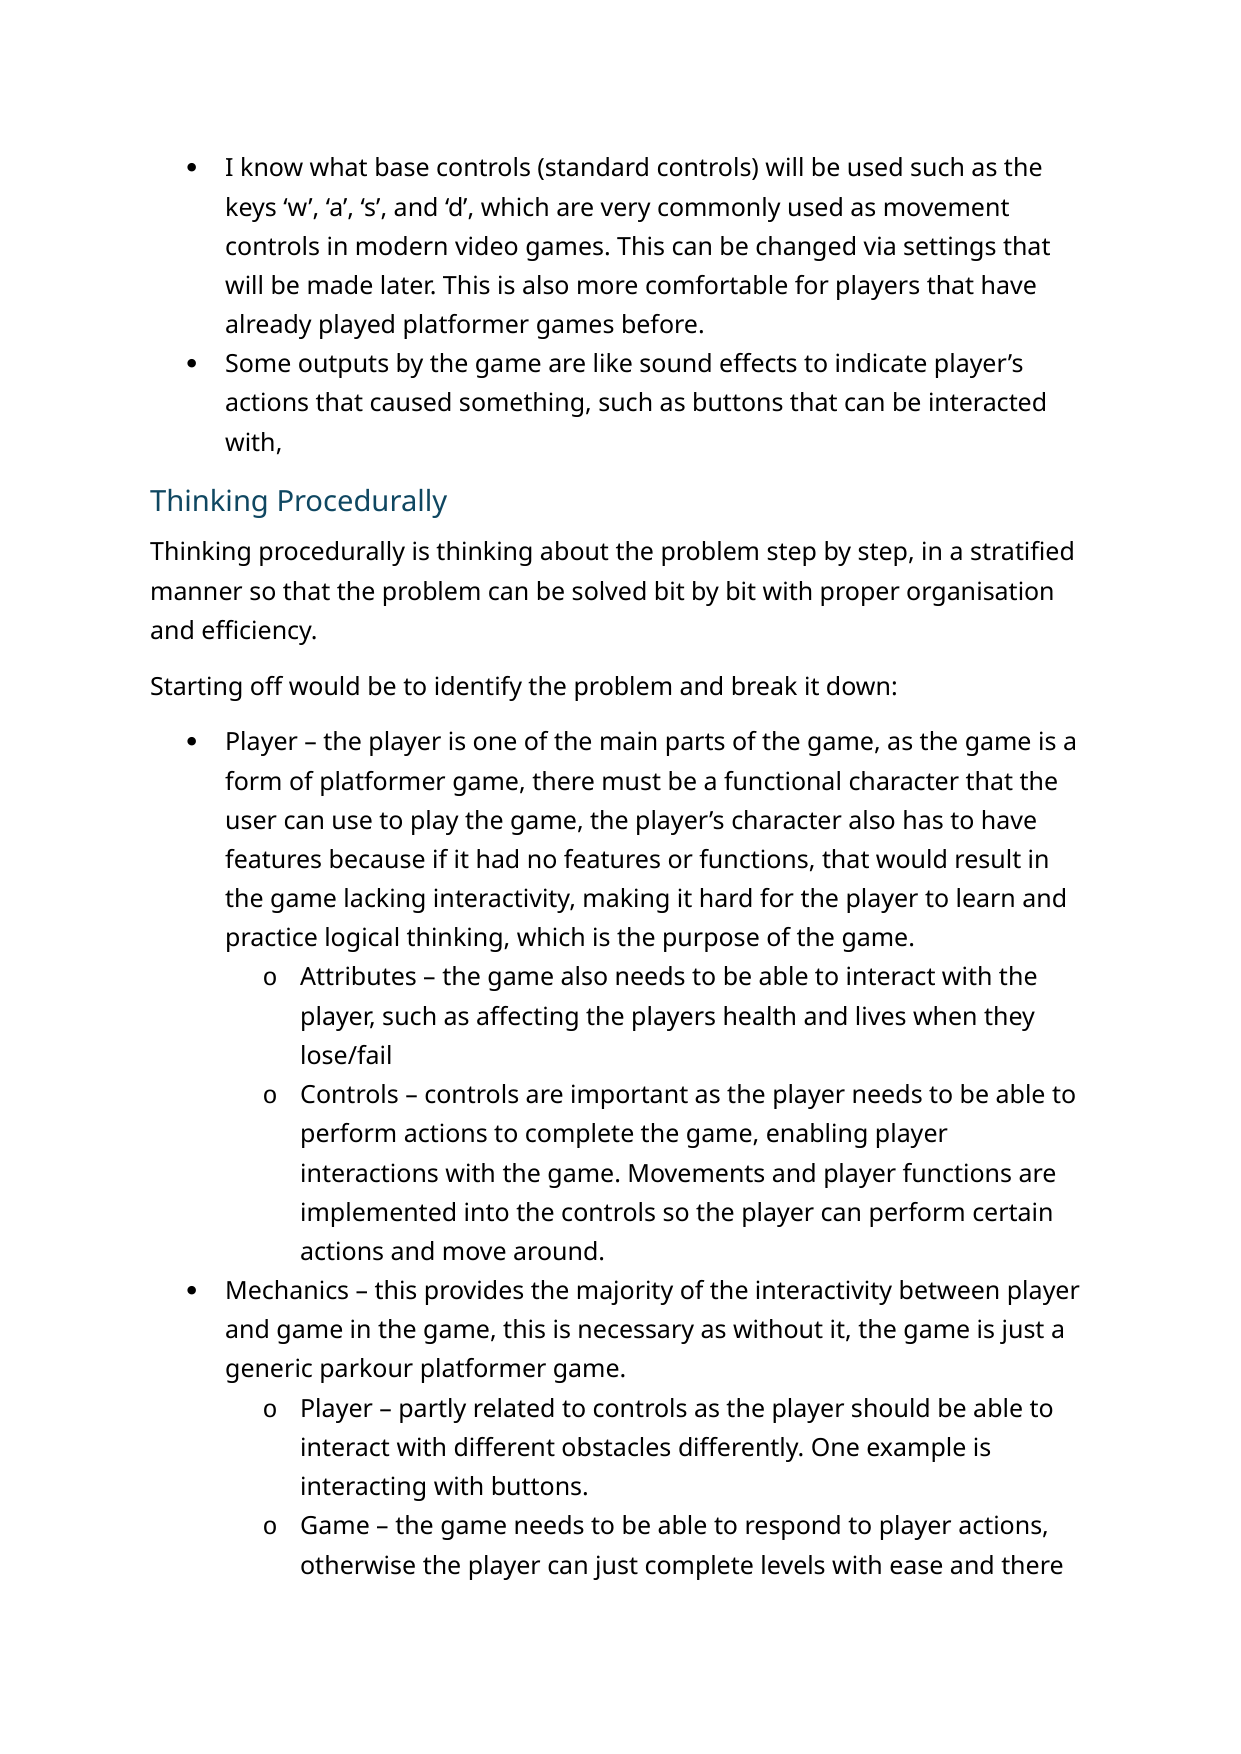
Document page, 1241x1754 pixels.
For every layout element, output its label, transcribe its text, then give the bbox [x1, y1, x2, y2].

list Controls – controls are important as the player needs to be able to perform actions to complete the game, enabling player interactions with the game. Movements and player functions are implemented into the controls so the player can perform certain actions and move around. [262, 1077, 1090, 1268]
text Thinking procedurally is thinking about the problem step by step, in a stratified manner so that the problem can be solved bit by bit with proper organisation and efficiency. [150, 534, 1090, 646]
subtitle Thinking Procedurally [150, 480, 1090, 520]
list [262, 1508, 1090, 1581]
list I know what base controls (standard controls) will be used such as the keys ‘w’, ‘a’, ‘s’, and ‘d’, which are very commonly used as movement controls in modern video games. This can be changed via settings that will be made later. This is also more comfortable for players that have already played platformer games before. [187, 150, 1090, 341]
list Mechanics – this provides the majority of the interactivity between player and game in the game, this is necessary as without it, the game is just a generic parkour platformer game. [187, 1273, 1090, 1385]
list Player – the player is one of the main parts of the game, as the game is a form of platformer game, there must be a functional character that the user can use to play the game, the player’s character also has to have features because if it had no features or functions, that would result in the game lacking interactivity, making it hard for the player to learn and practice logical thinking, which is the purpose of the game. [187, 724, 1090, 954]
list Player – partly related to controls as the player should be able to interact with different obstacles differently. One example is interacting with buttons. [262, 1390, 1090, 1503]
list Attributes – the game also needs to be able to interact with the player, such as affecting the players health and lives when they lose/fail [262, 959, 1090, 1072]
text Starting off would be to identify the problem and break it down: [150, 668, 1090, 702]
list Some outputs by the game are like sound effects to indicate player’s actions that caused something, such as buttons that can be interacted with, [187, 346, 1090, 458]
